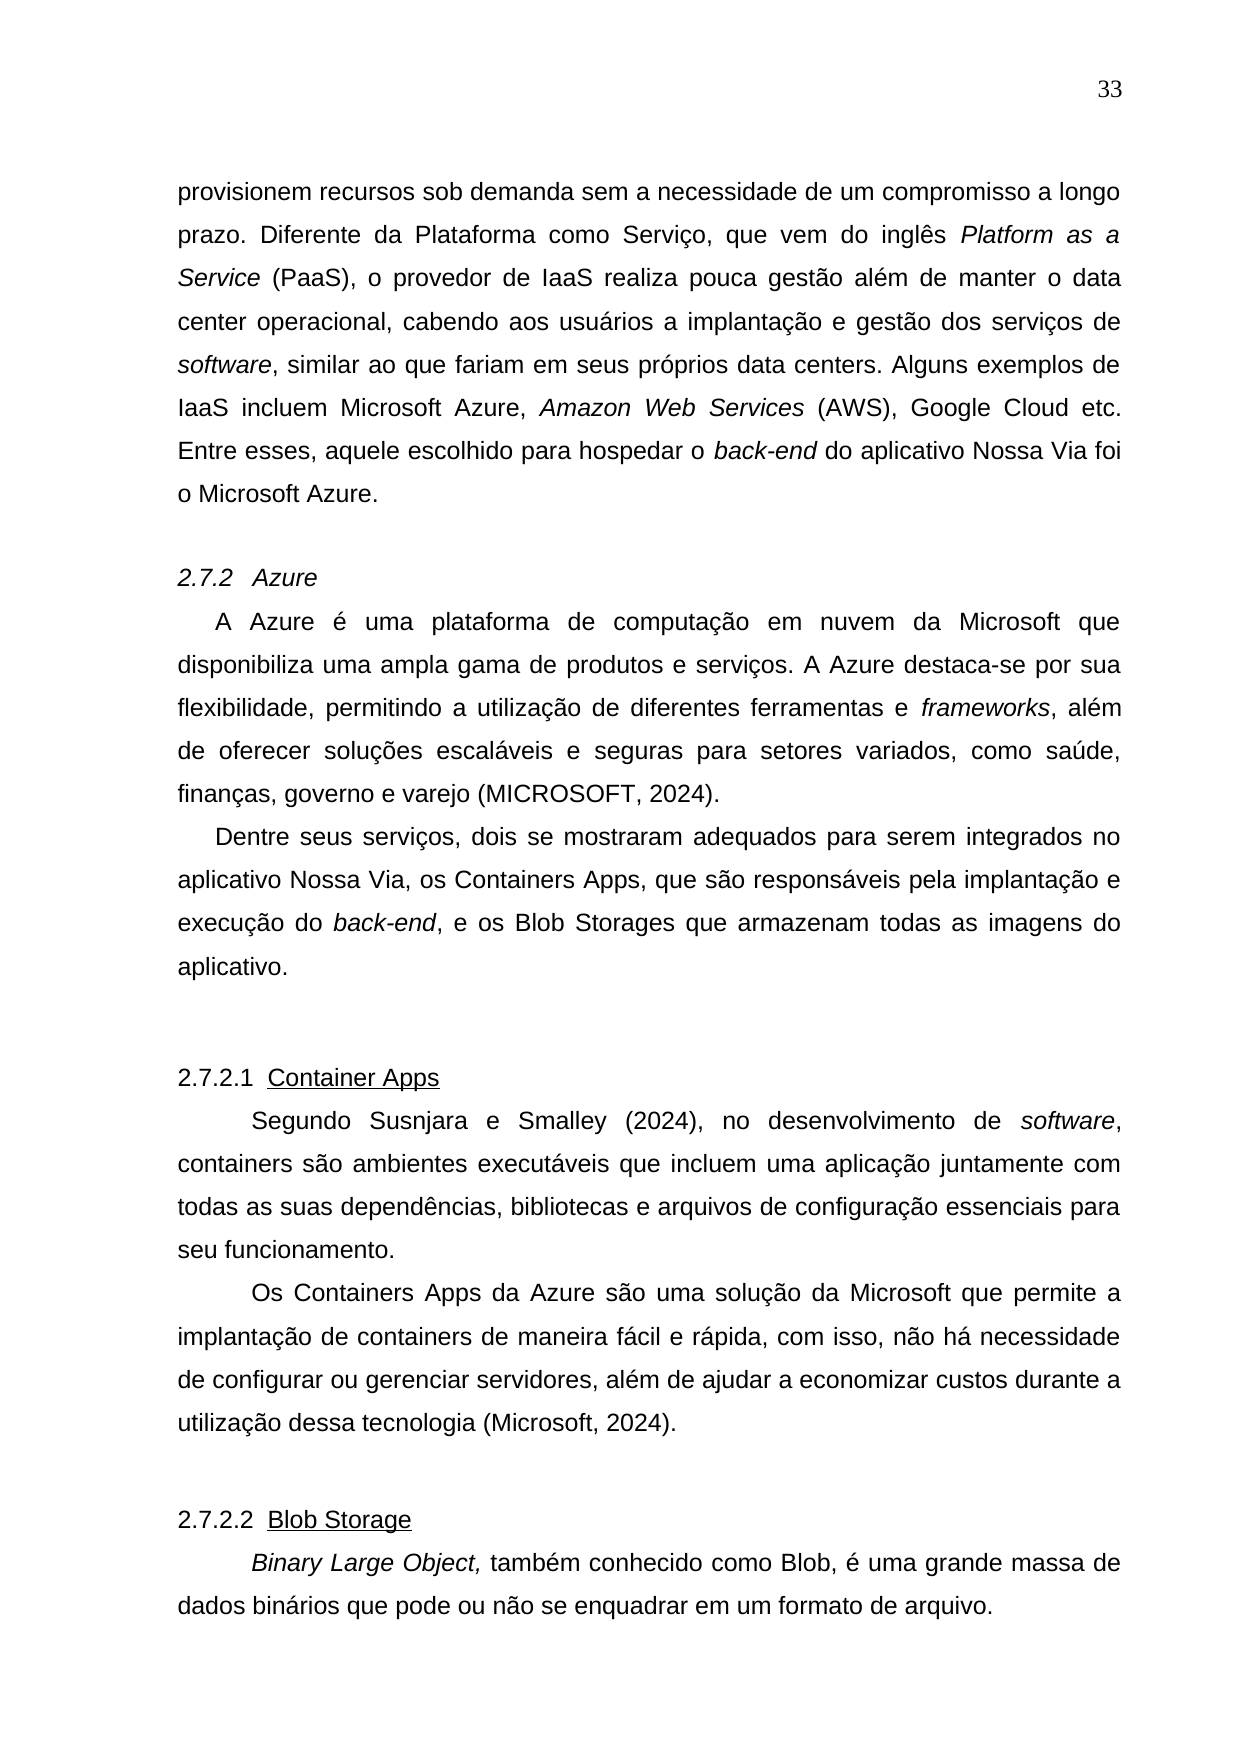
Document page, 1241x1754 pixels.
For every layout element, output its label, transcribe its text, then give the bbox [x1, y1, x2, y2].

subtitle Azure [177, 563, 1122, 592]
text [177, 177, 1122, 508]
text Dentre seus serviços, dois se mostraram adequados para serem integrados no aplicativo Nossa Via, os Containers Apps, que são responsáveis pela implantação e execução do back-end, e os Blob Storages que armazenam todas as imagens do aplicativo. [177, 822, 1122, 980]
subtitle Blob Storage [177, 1505, 1122, 1533]
text Os Containers Apps da Azure são uma solução da Microsoft que permite a implantação de containers de maneira fácil e rápida, com isso, não há necessidade de configurar ou gerenciar servidores, além de ajudar a economizar custos durante a utilização dessa tecnologia (Microsoft, 2024). [177, 1278, 1122, 1437]
text Binary Large Object, também conhecido como Blob, é uma grande massa de dados binários que pode ou não se enquadrar em um formato de arquivo. [177, 1548, 1122, 1620]
text A Azure é uma plataforma de computação em nuvem da Microsoft que disponibiliza uma ampla gama de produtos e serviços. A Azure destaca-se por sua flexibilidade, permitindo a utilização de diferentes ferramentas e frameworks, além de oferecer soluções escaláveis e seguras para setores variados, como saúde, finanças, governo e varejo (MICROSOFT, 2024). [177, 607, 1122, 808]
text Segundo Susnjara e Smalley (2024), no desenvolvimento de software, containers são ambientes executáveis que incluem uma aplicação juntamente com todas as suas dependências, bibliotecas e arquivos de configuração essenciais para seu funcionamento. [177, 1106, 1122, 1264]
subtitle Container Apps [177, 1063, 1122, 1092]
